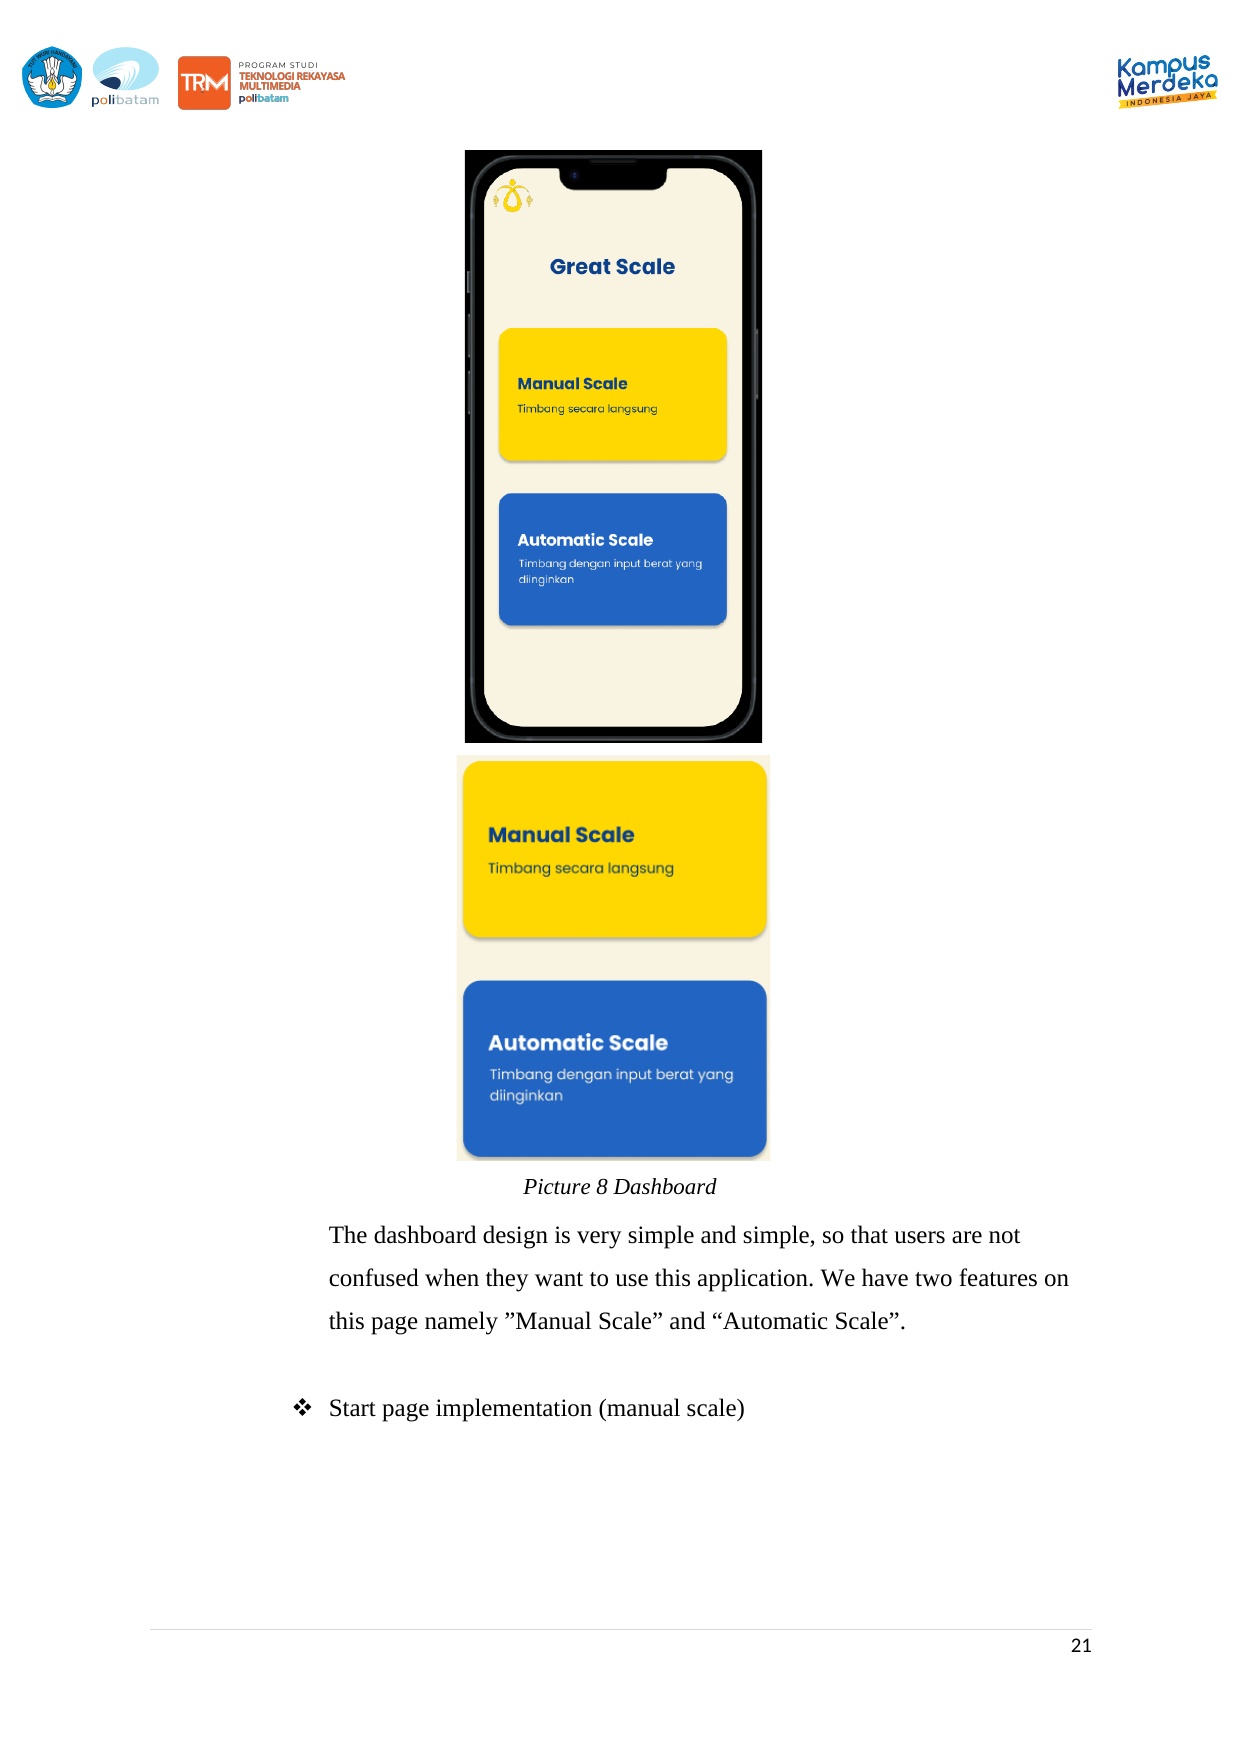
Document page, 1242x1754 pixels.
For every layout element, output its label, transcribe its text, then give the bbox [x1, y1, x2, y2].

list The dashboard design is very simple and simple, so that users are not confused when they want to use this application. We have two features on this page namely ”Manual Scale” and “Automatic Scale”. [328, 1220, 1092, 1335]
picture [177, 56, 346, 110]
picture [18, 44, 86, 113]
picture [456, 755, 771, 1161]
list Start page implementation (manual scale) [291, 1393, 1092, 1421]
picture [464, 150, 763, 743]
picture [92, 47, 159, 107]
text Picture 8 Dashboard [150, 1173, 1092, 1199]
picture [1118, 55, 1218, 109]
